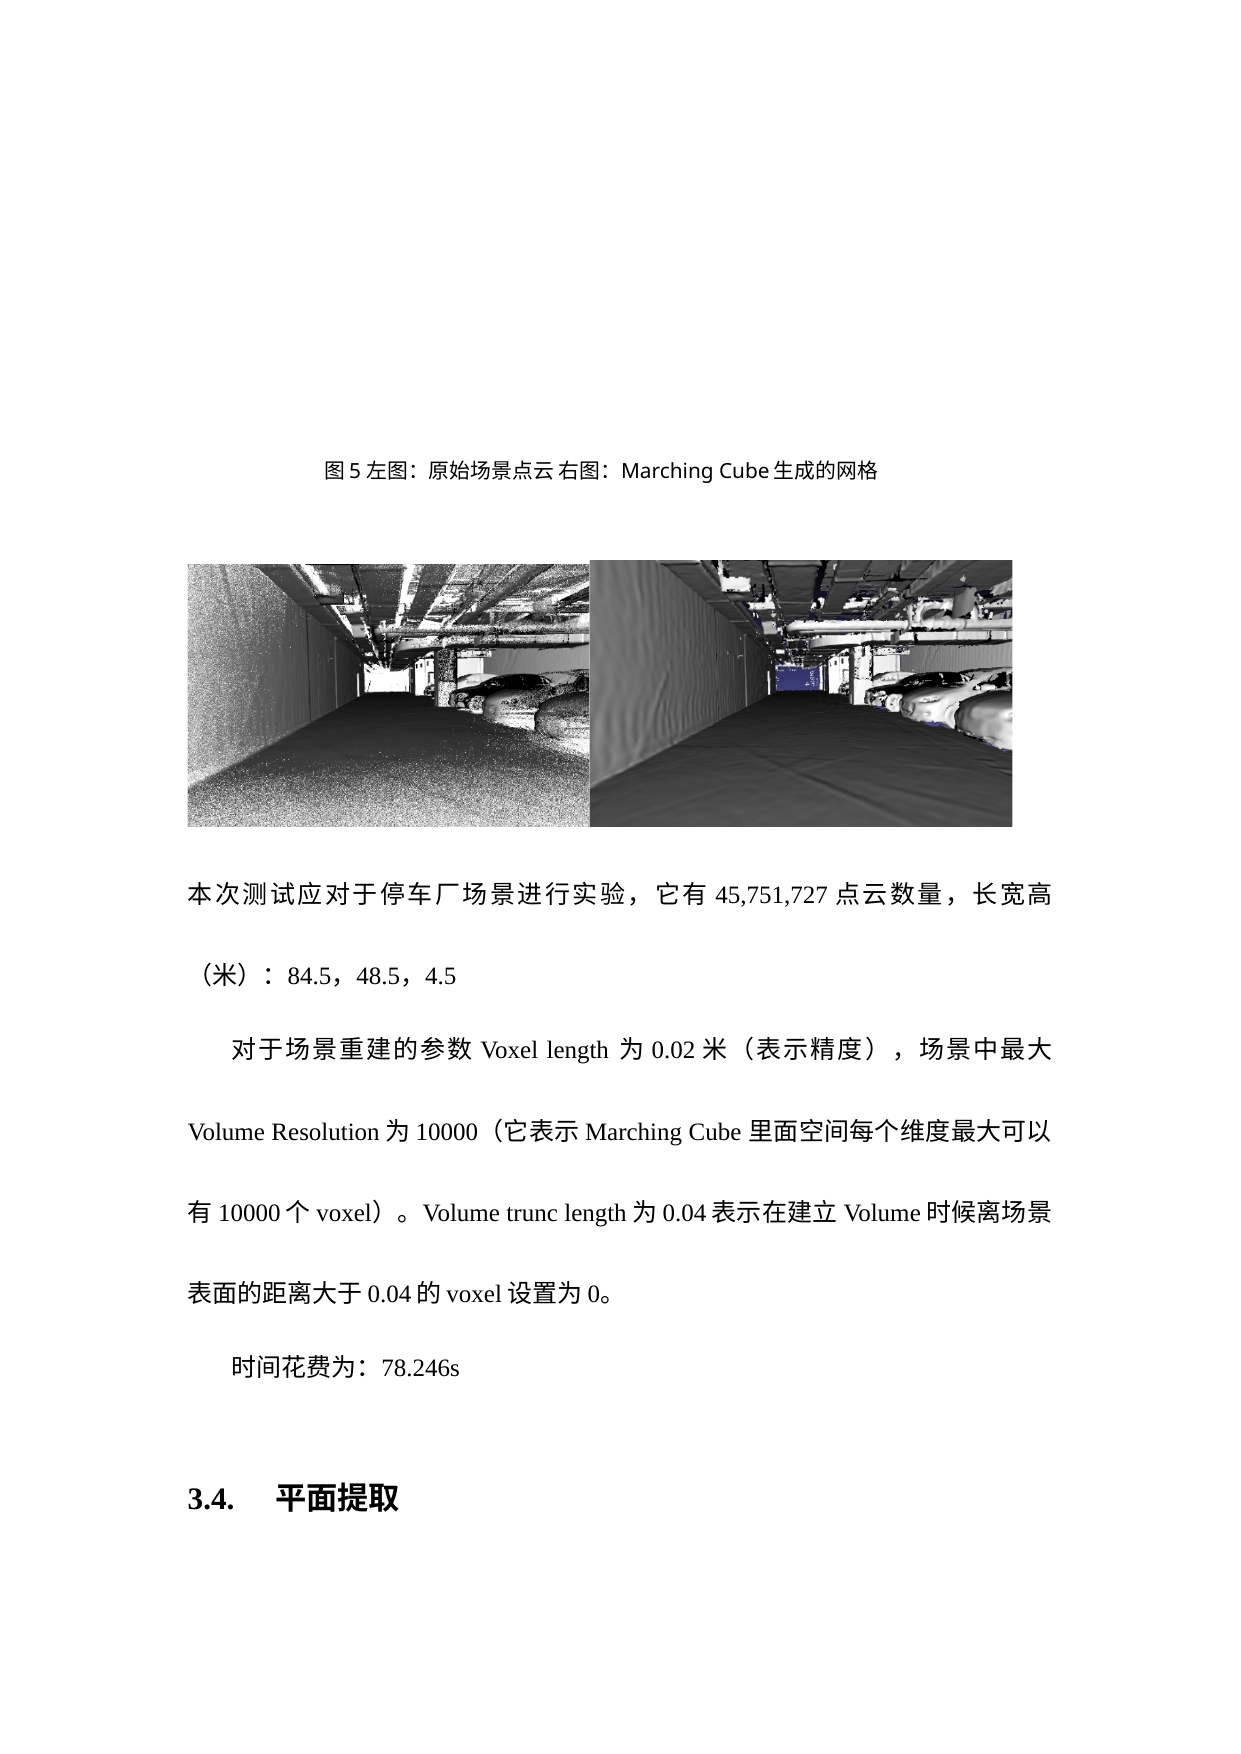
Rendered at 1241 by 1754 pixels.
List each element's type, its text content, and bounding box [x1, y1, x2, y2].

text 时间花费为：78.246s [187, 1333, 1053, 1398]
text 本次测试应对于停车厂场景进行实验，它有45,751,727点云数量，长宽高（米）：84.5，48.5，4.5 [187, 860, 1053, 1006]
text 对于场景重建的参数Voxel length 为0.02米（表示精度），场景中最大Volume Resolution为10000（它表示Marching Cube 里面空间每个维度最大可以有10000个voxel）。Volume trunc length为0.04表示在建立Volume时候离场景表面的距离大于0.04的voxel设置为 0。 [187, 1015, 1053, 1324]
list 平面提取 [187, 1463, 1053, 1528]
picture [187, 560, 1013, 827]
